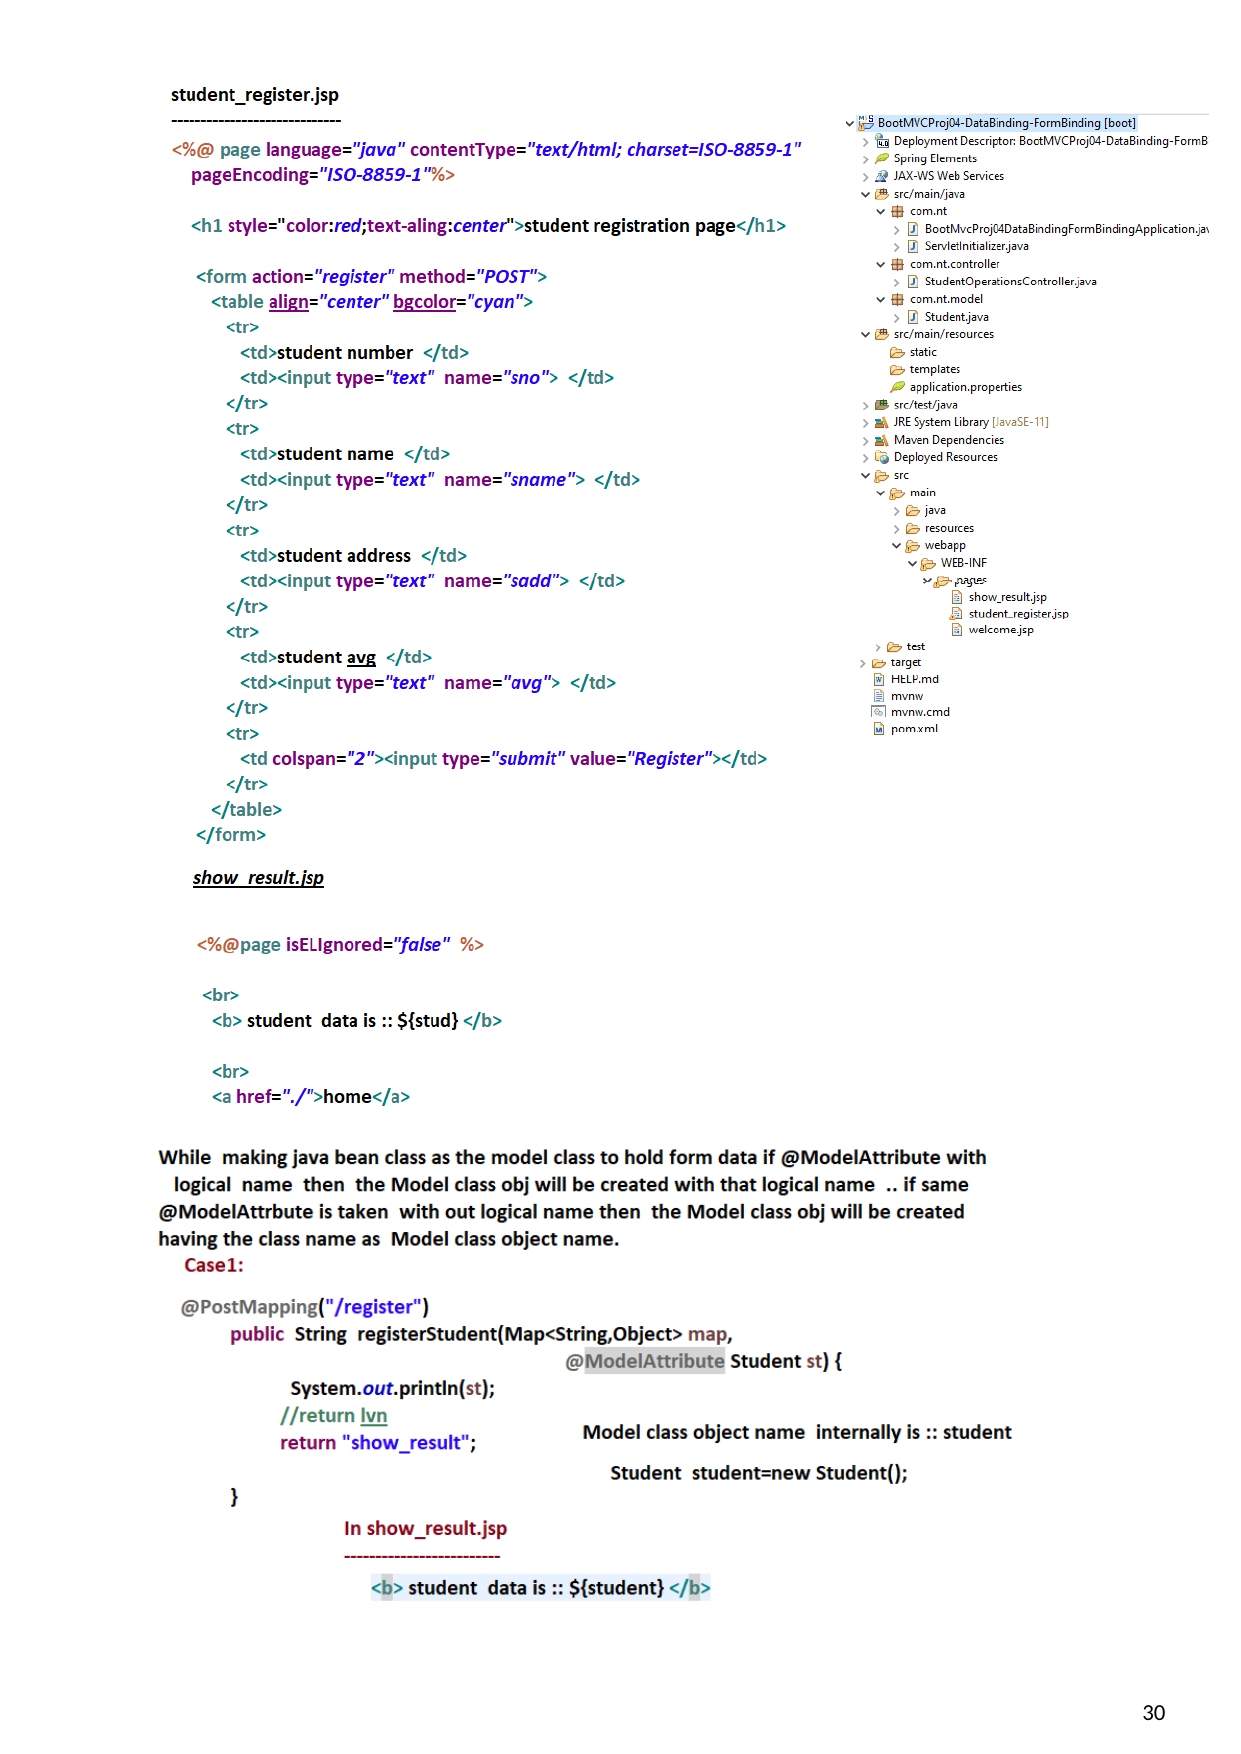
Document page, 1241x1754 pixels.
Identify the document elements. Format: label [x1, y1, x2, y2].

picture [150, 1138, 1041, 1605]
picture [150, 75, 1240, 1120]
